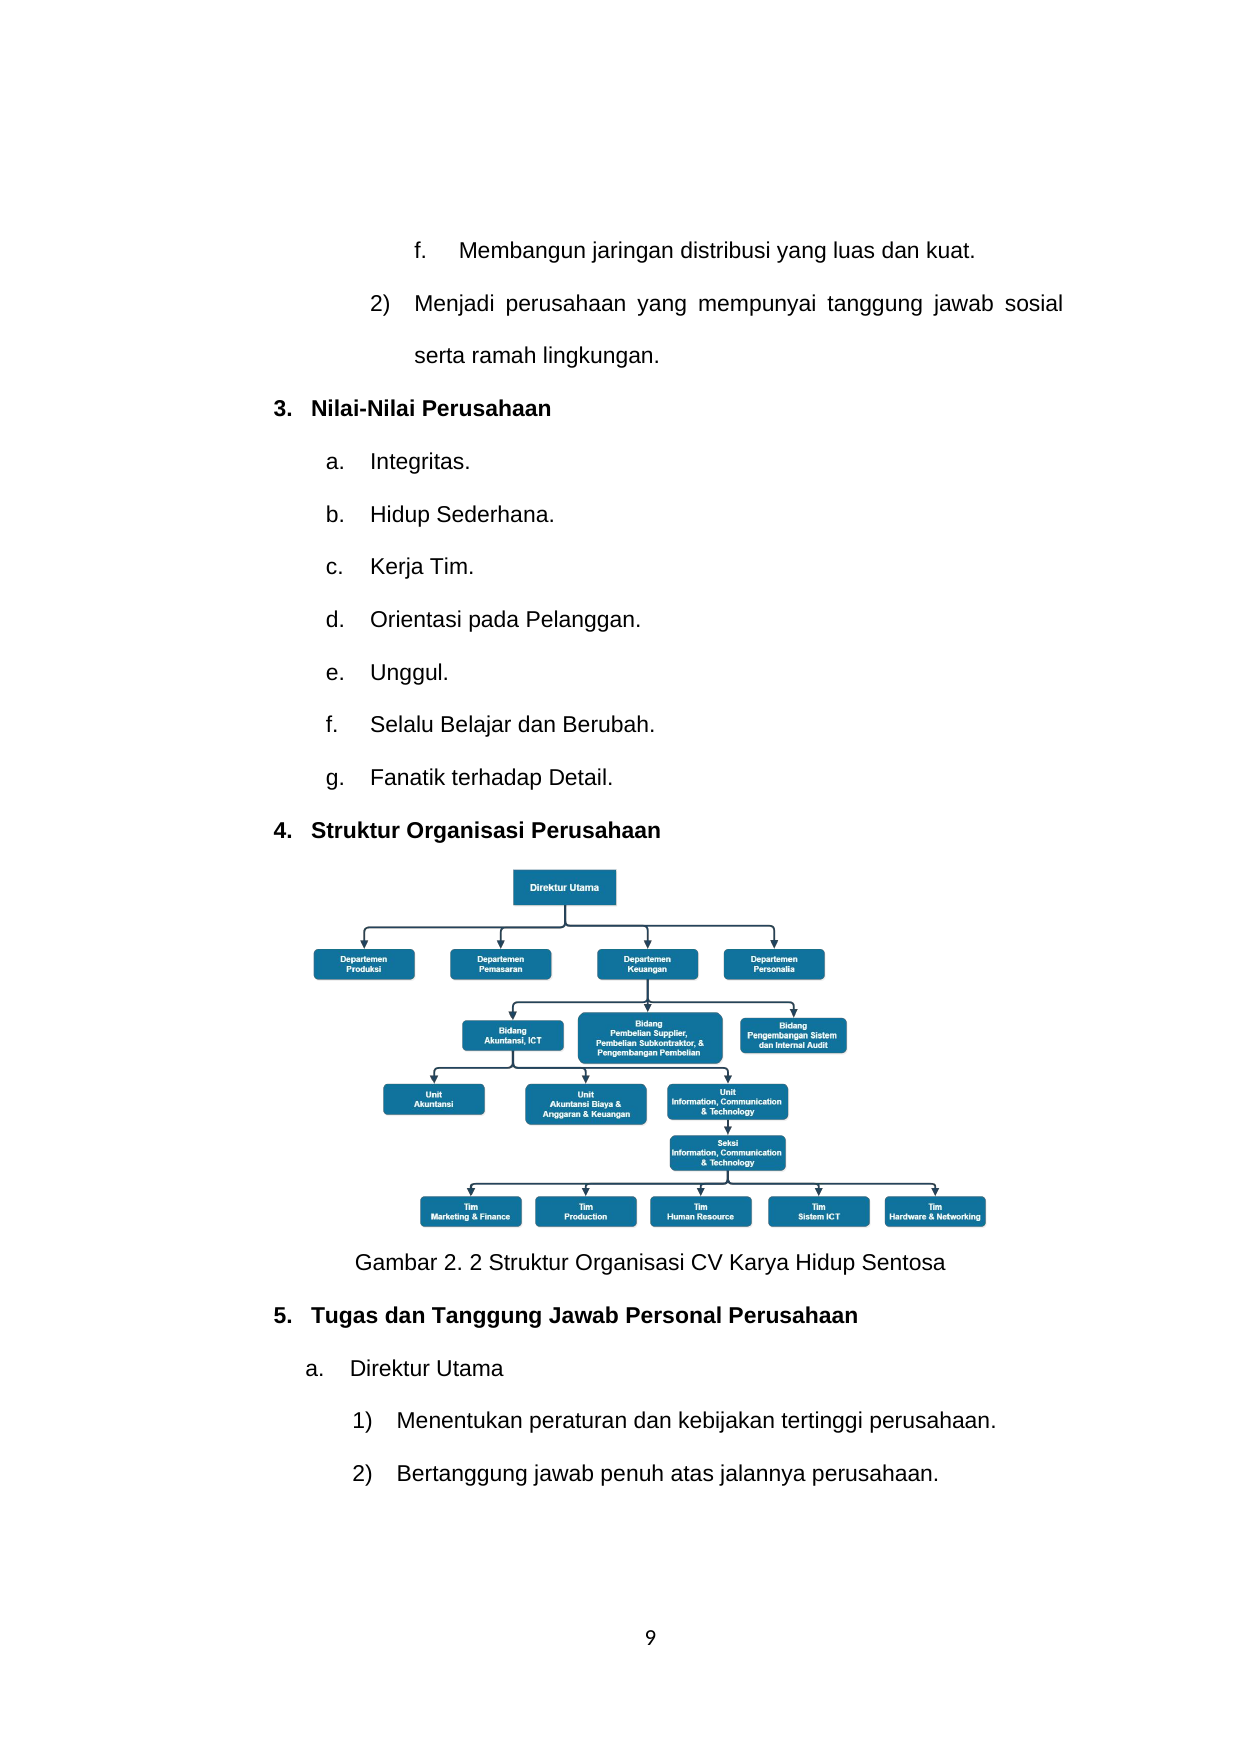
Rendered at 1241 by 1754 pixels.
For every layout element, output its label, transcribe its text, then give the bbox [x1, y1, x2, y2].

list Direktur Utama [305, 1354, 1063, 1381]
list Membangun jaringan distribusi yang luas dan kuat. [414, 237, 1063, 263]
list Unggul. [326, 659, 1063, 685]
list Orientasi pada Pelanggan. [326, 606, 1063, 632]
list Selalu Belajar dan Berubah. [326, 711, 1063, 738]
list Menjadi perusahaan yang mempunyai tanggung jawab sosial serta ramah lingkungan. [370, 290, 1063, 369]
list Hidup Sederhana. [326, 501, 1063, 527]
list Integritas. [326, 448, 1063, 474]
subtitle Tugas dan Tanggung Jawab Personal Perusahaan [273, 1302, 1063, 1328]
list Fanatik terhadap Detail. [326, 764, 1063, 790]
list Kerja Tim. [326, 553, 1063, 579]
list Menentukan peraturan dan kebijakan tertinggi perusahaan. [352, 1407, 1063, 1433]
subtitle Struktur Organisasi Perusahaan [273, 817, 1063, 843]
picture [313, 869, 988, 1229]
subtitle Nilai-Nilai Perusahaan [273, 395, 1063, 421]
list Bertanggung jawab penuh atas jalannya perusahaan. [352, 1460, 1063, 1486]
